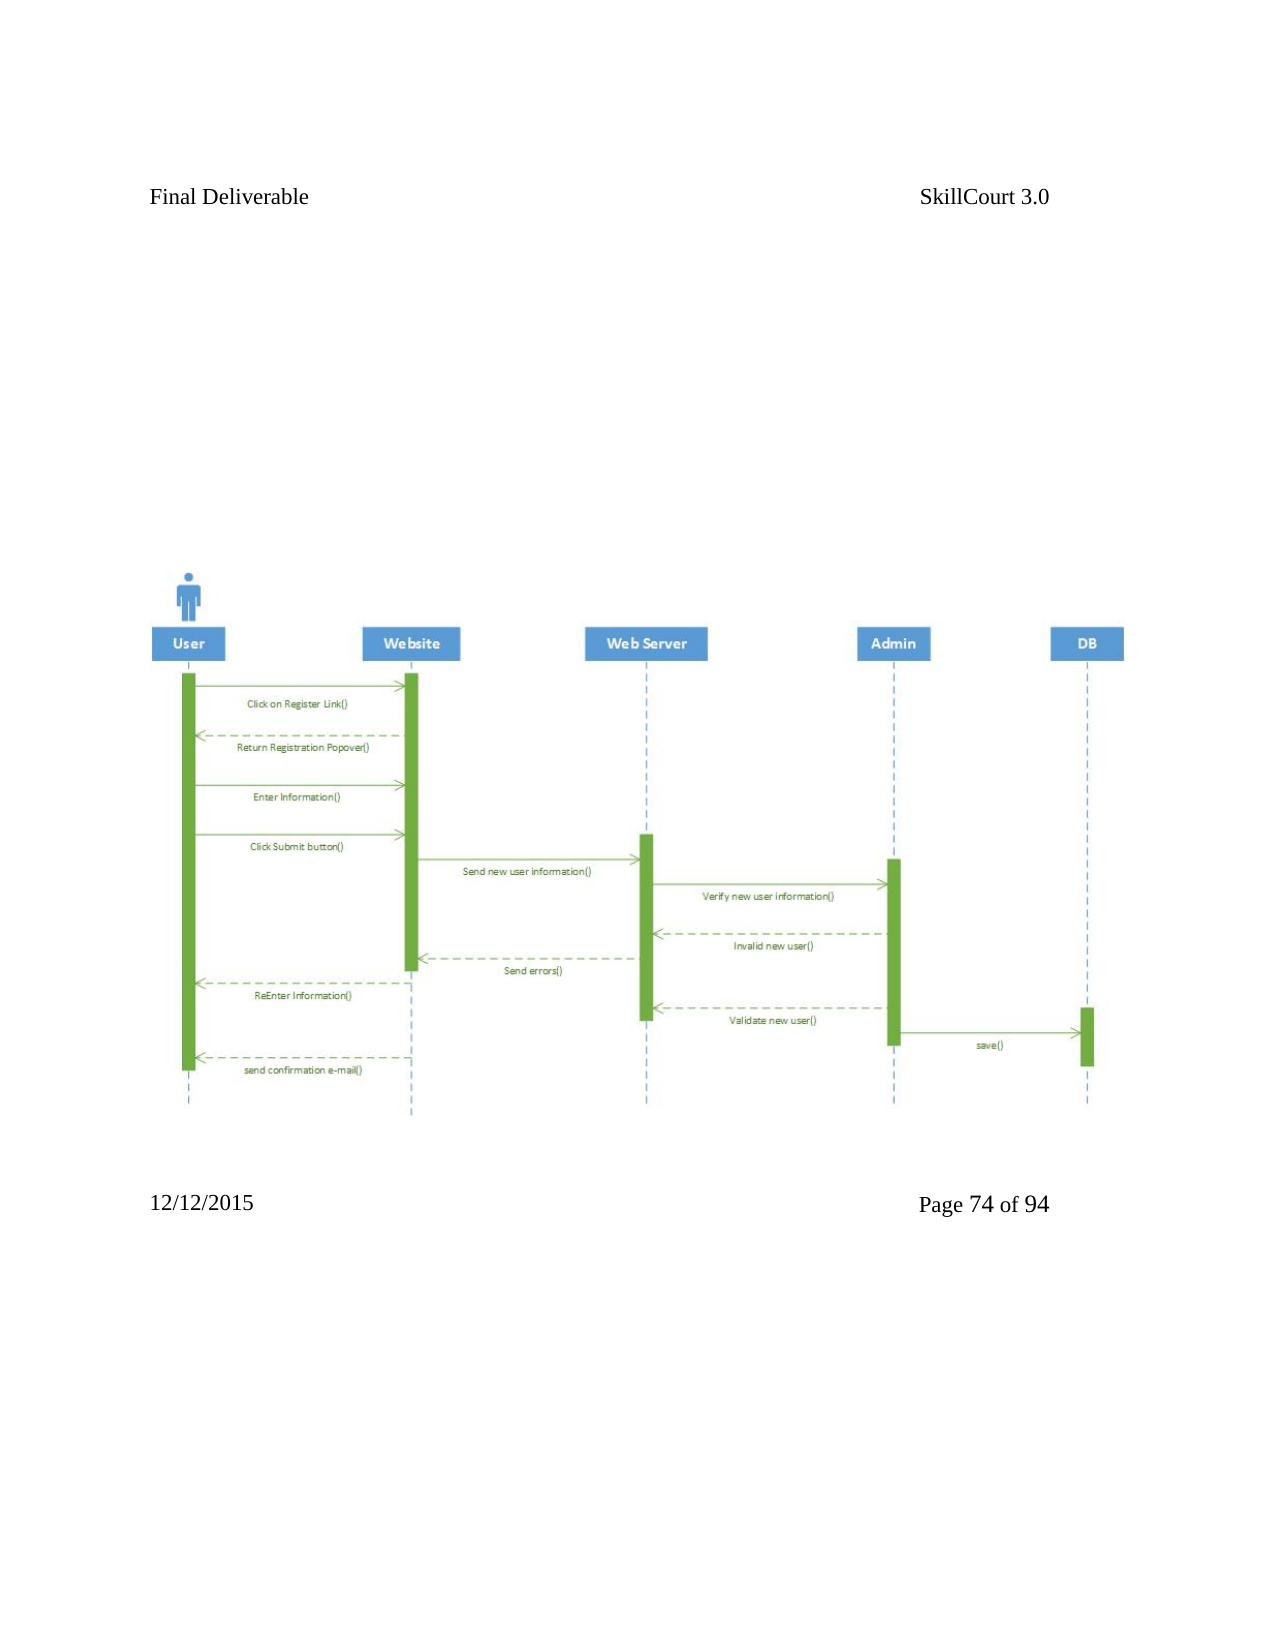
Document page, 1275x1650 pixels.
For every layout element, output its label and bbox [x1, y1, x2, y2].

picture [150, 571, 1126, 1116]
